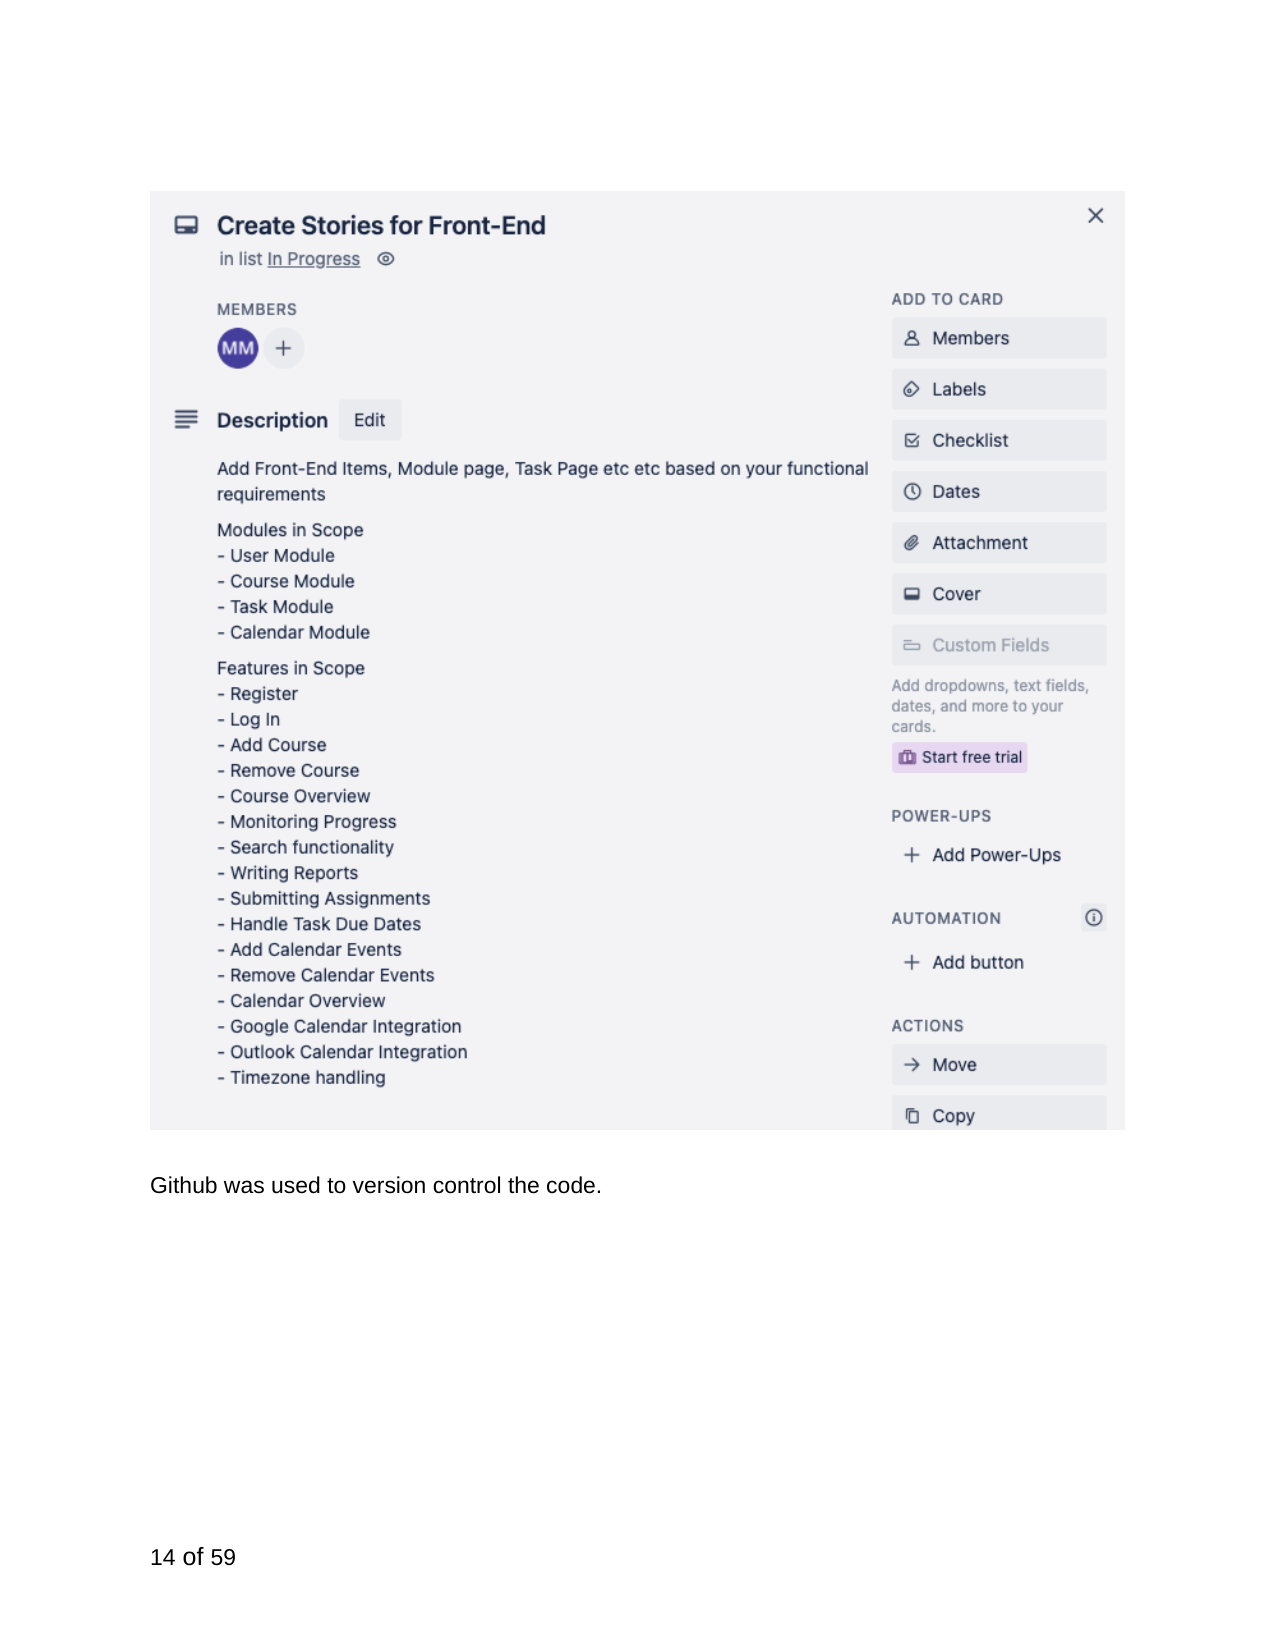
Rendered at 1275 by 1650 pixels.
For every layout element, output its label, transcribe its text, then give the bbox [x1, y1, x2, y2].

picture [150, 191, 1125, 1130]
text Github was used to version control the code. [150, 1172, 1125, 1198]
